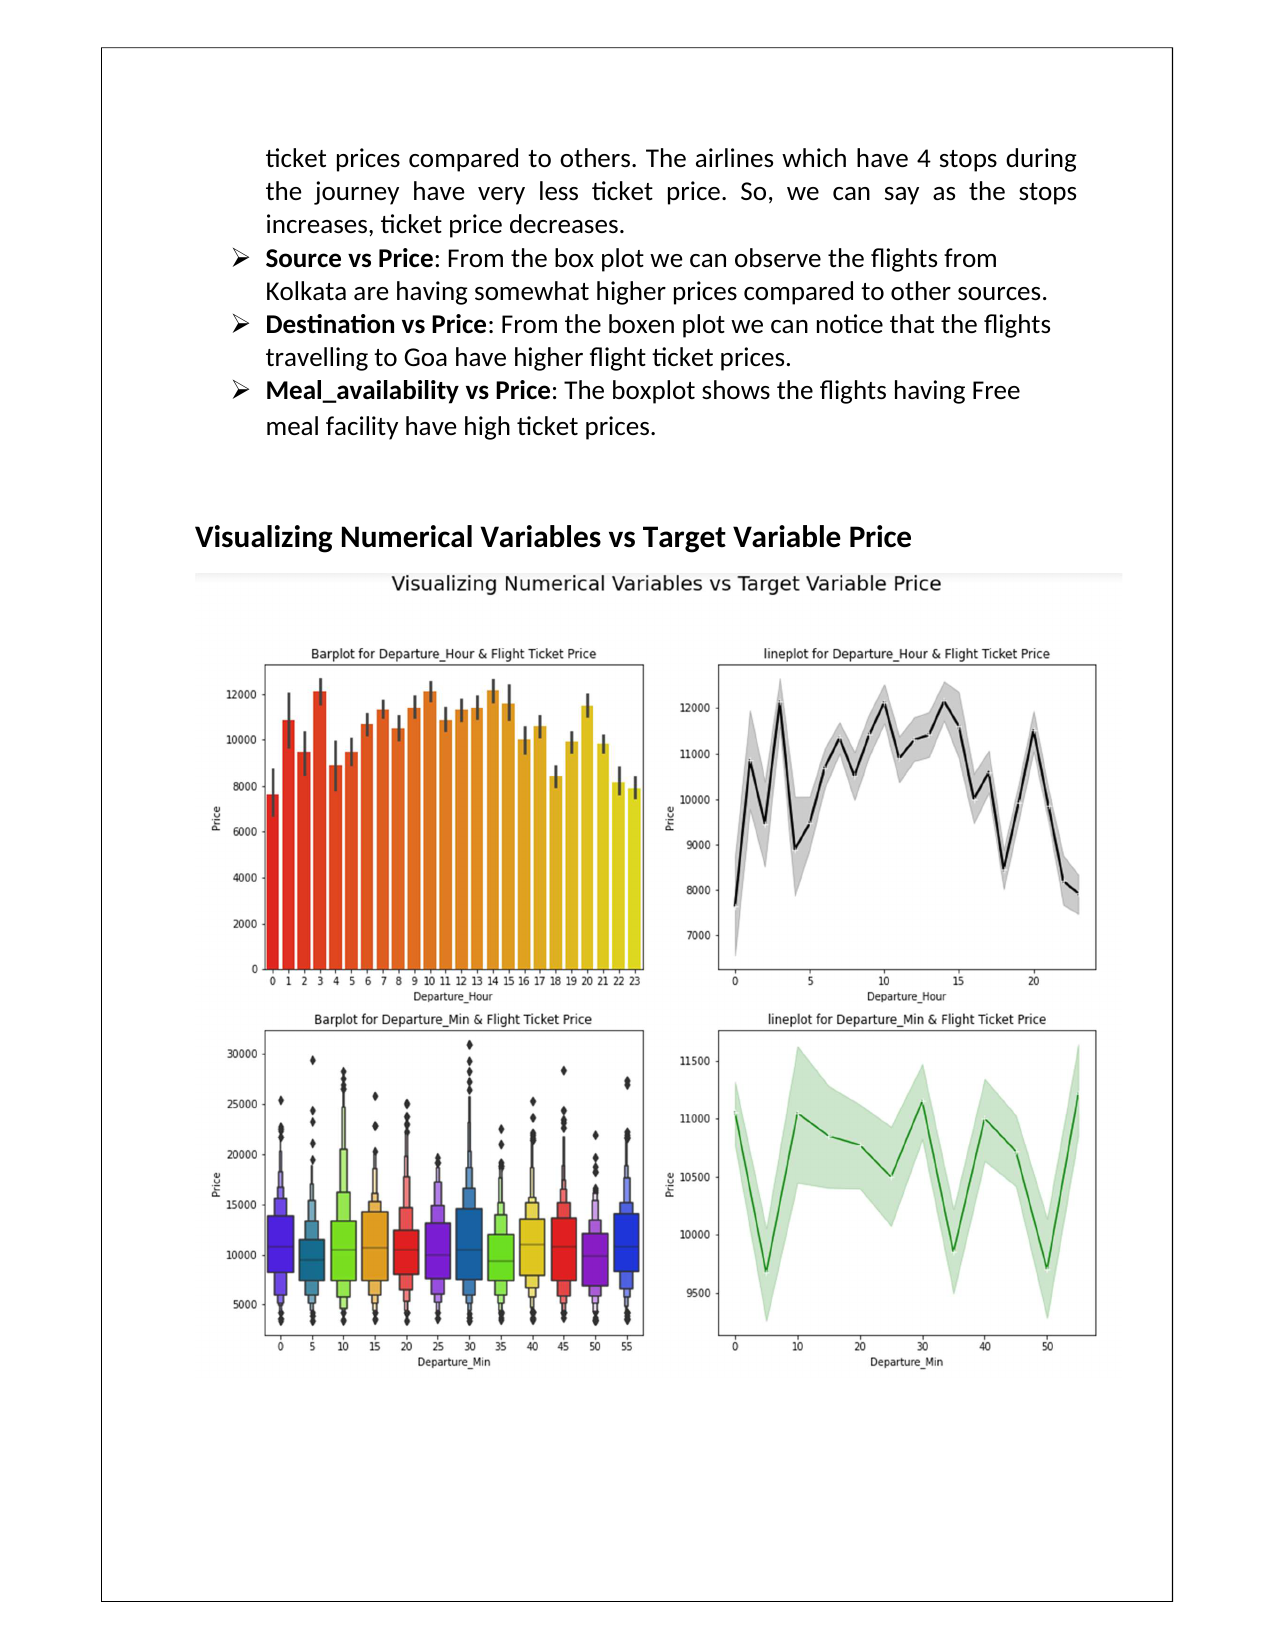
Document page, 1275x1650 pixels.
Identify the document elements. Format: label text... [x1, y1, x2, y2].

list Destination vs Price: From the boxen plot we can notice that the flights travelling to Goa have higher flight ticket prices. [230, 307, 1079, 373]
subtitle Visualizing Numerical Variables vs Target Variable Price [195, 517, 1158, 555]
list Meal_availability vs Price: The boxplot shows the flights having Free meal facility have high ticket prices. [230, 373, 1079, 442]
picture [194, 573, 1123, 1378]
text ticket prices compared to others. The airlines which have 4 stops during the journey have very less ticket price. So, we can say as the stops increases, ticket price decreases. [265, 141, 1079, 240]
list Source vs Price: From the box plot we can observe the flights from Kolkata are having somewhat higher prices compared to other sources. [230, 241, 1079, 307]
